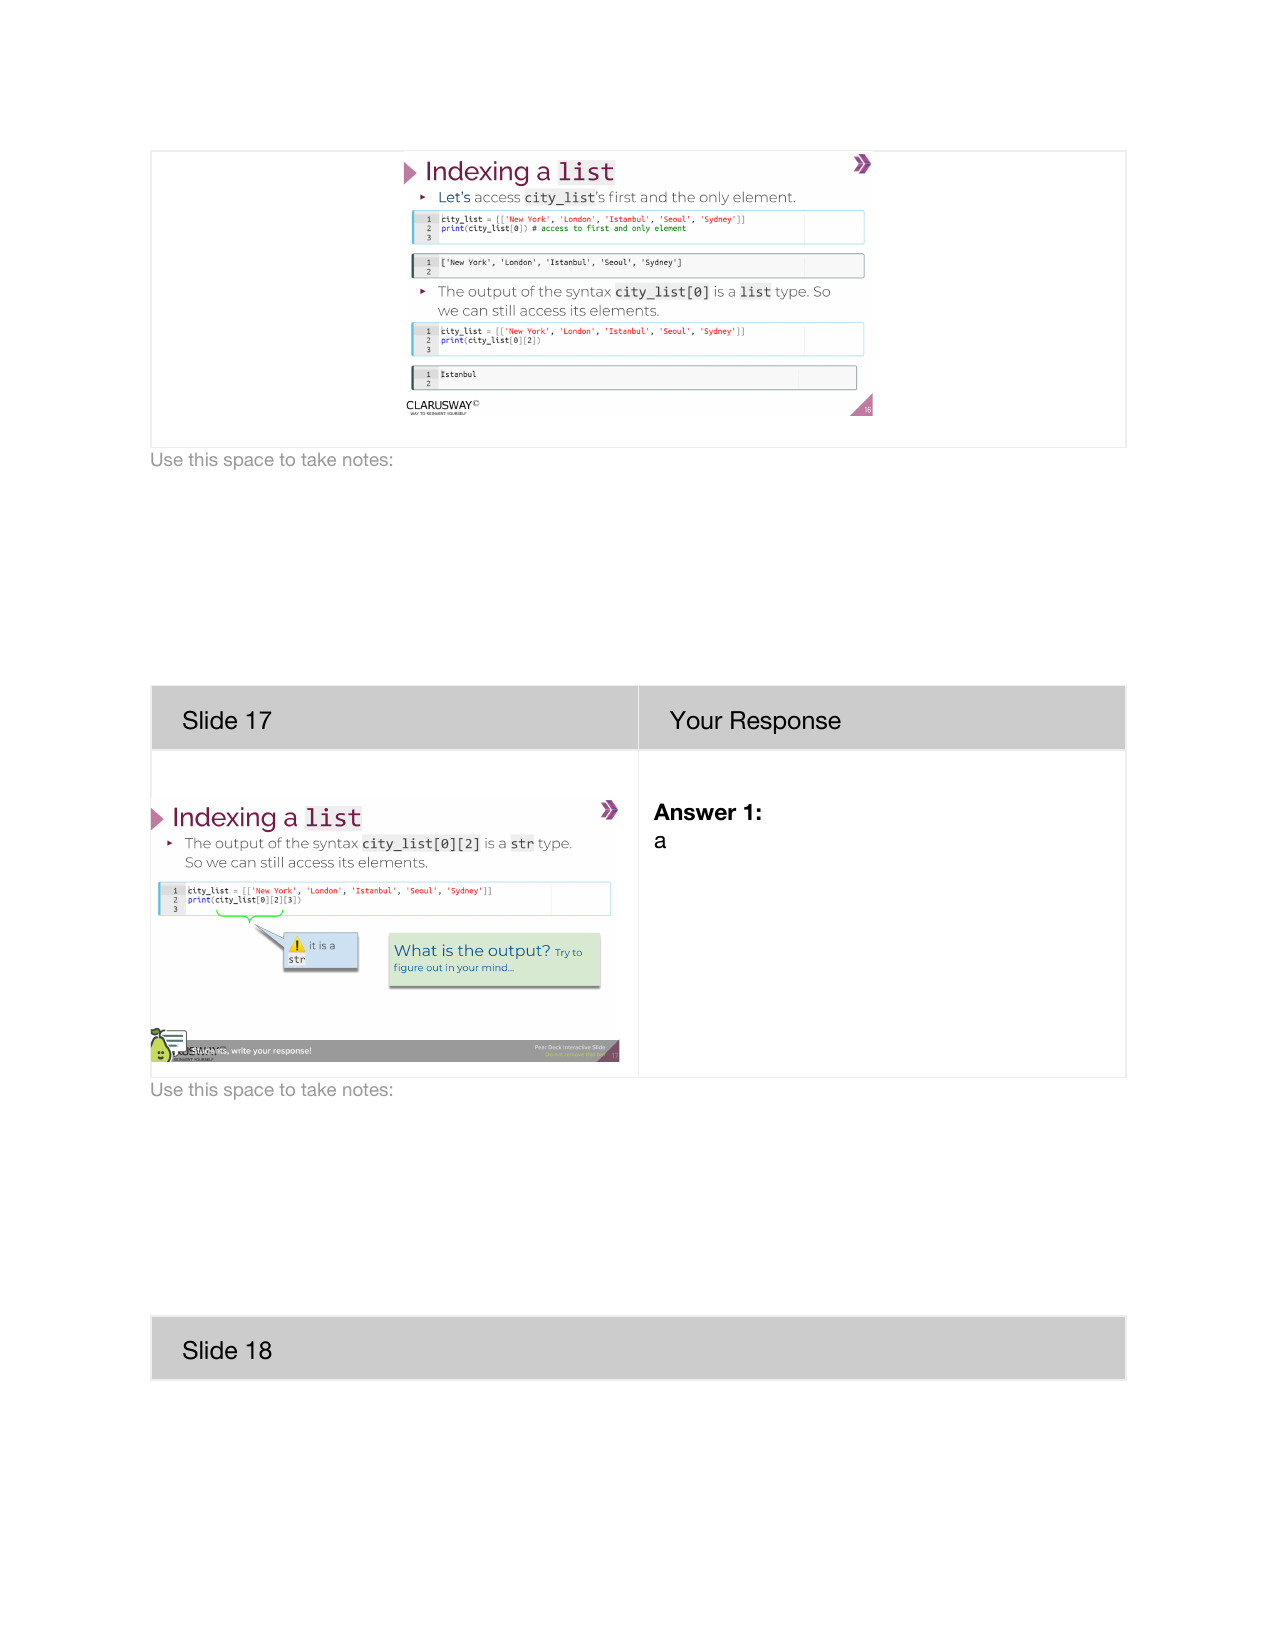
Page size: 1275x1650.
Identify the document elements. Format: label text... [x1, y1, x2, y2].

text Use this space to take notes: [150, 1078, 1125, 1102]
picture [403, 151, 873, 416]
table_header Your Response [639, 686, 1125, 749]
text Use this space to take notes: [150, 448, 1125, 472]
table_header Slide 18 [152, 1317, 1125, 1379]
picture [150, 797, 620, 1062]
table_cell Answer 1: a [639, 751, 1125, 1077]
table_cell [152, 152, 1125, 447]
table_header Slide 17 [152, 686, 638, 749]
table_cell [152, 751, 638, 1077]
